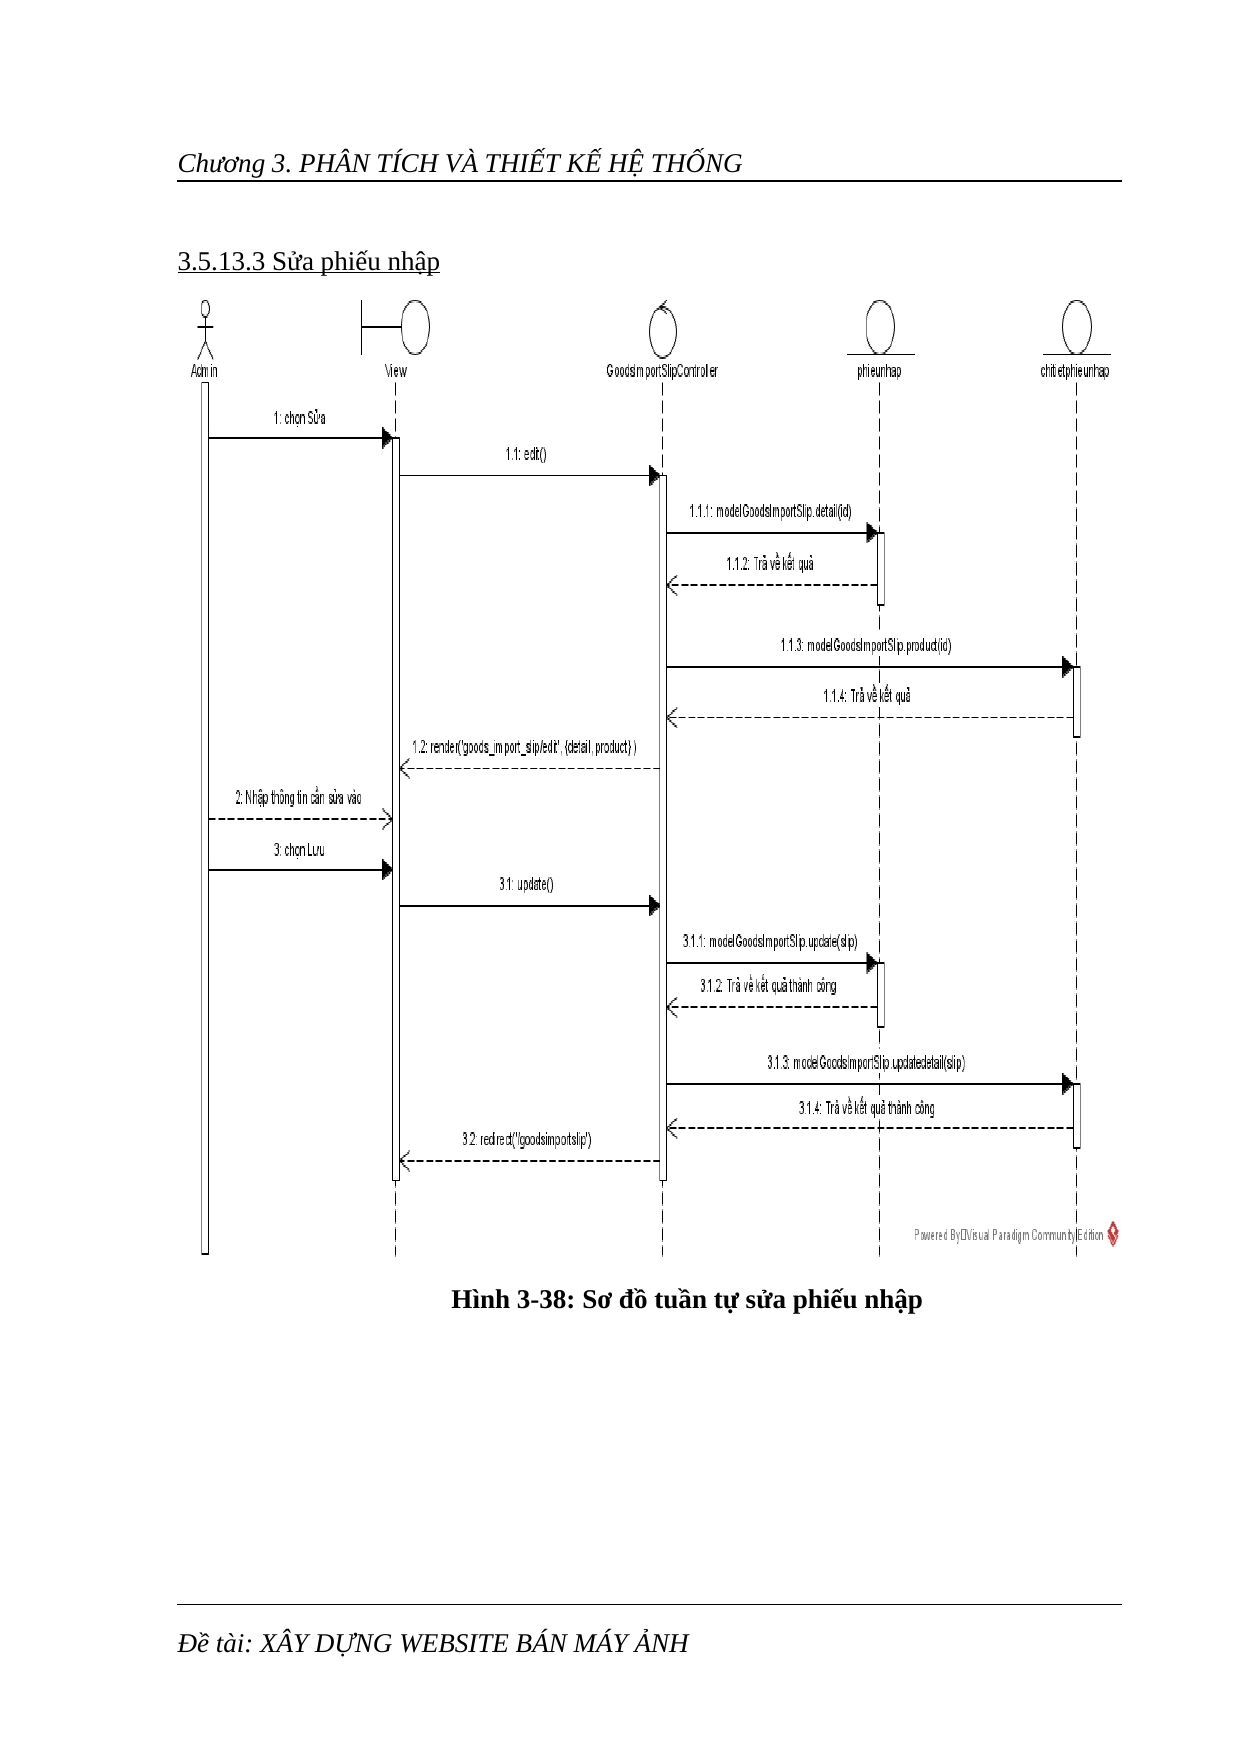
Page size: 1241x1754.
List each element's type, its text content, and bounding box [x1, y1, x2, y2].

subtitle 3.5.13.3 Sửa phiếu nhập [177, 245, 1122, 276]
text Hình 3-38: Sơ đồ tuần tự sửa phiếu nhập [252, 1283, 1122, 1315]
picture [177, 297, 1123, 1262]
